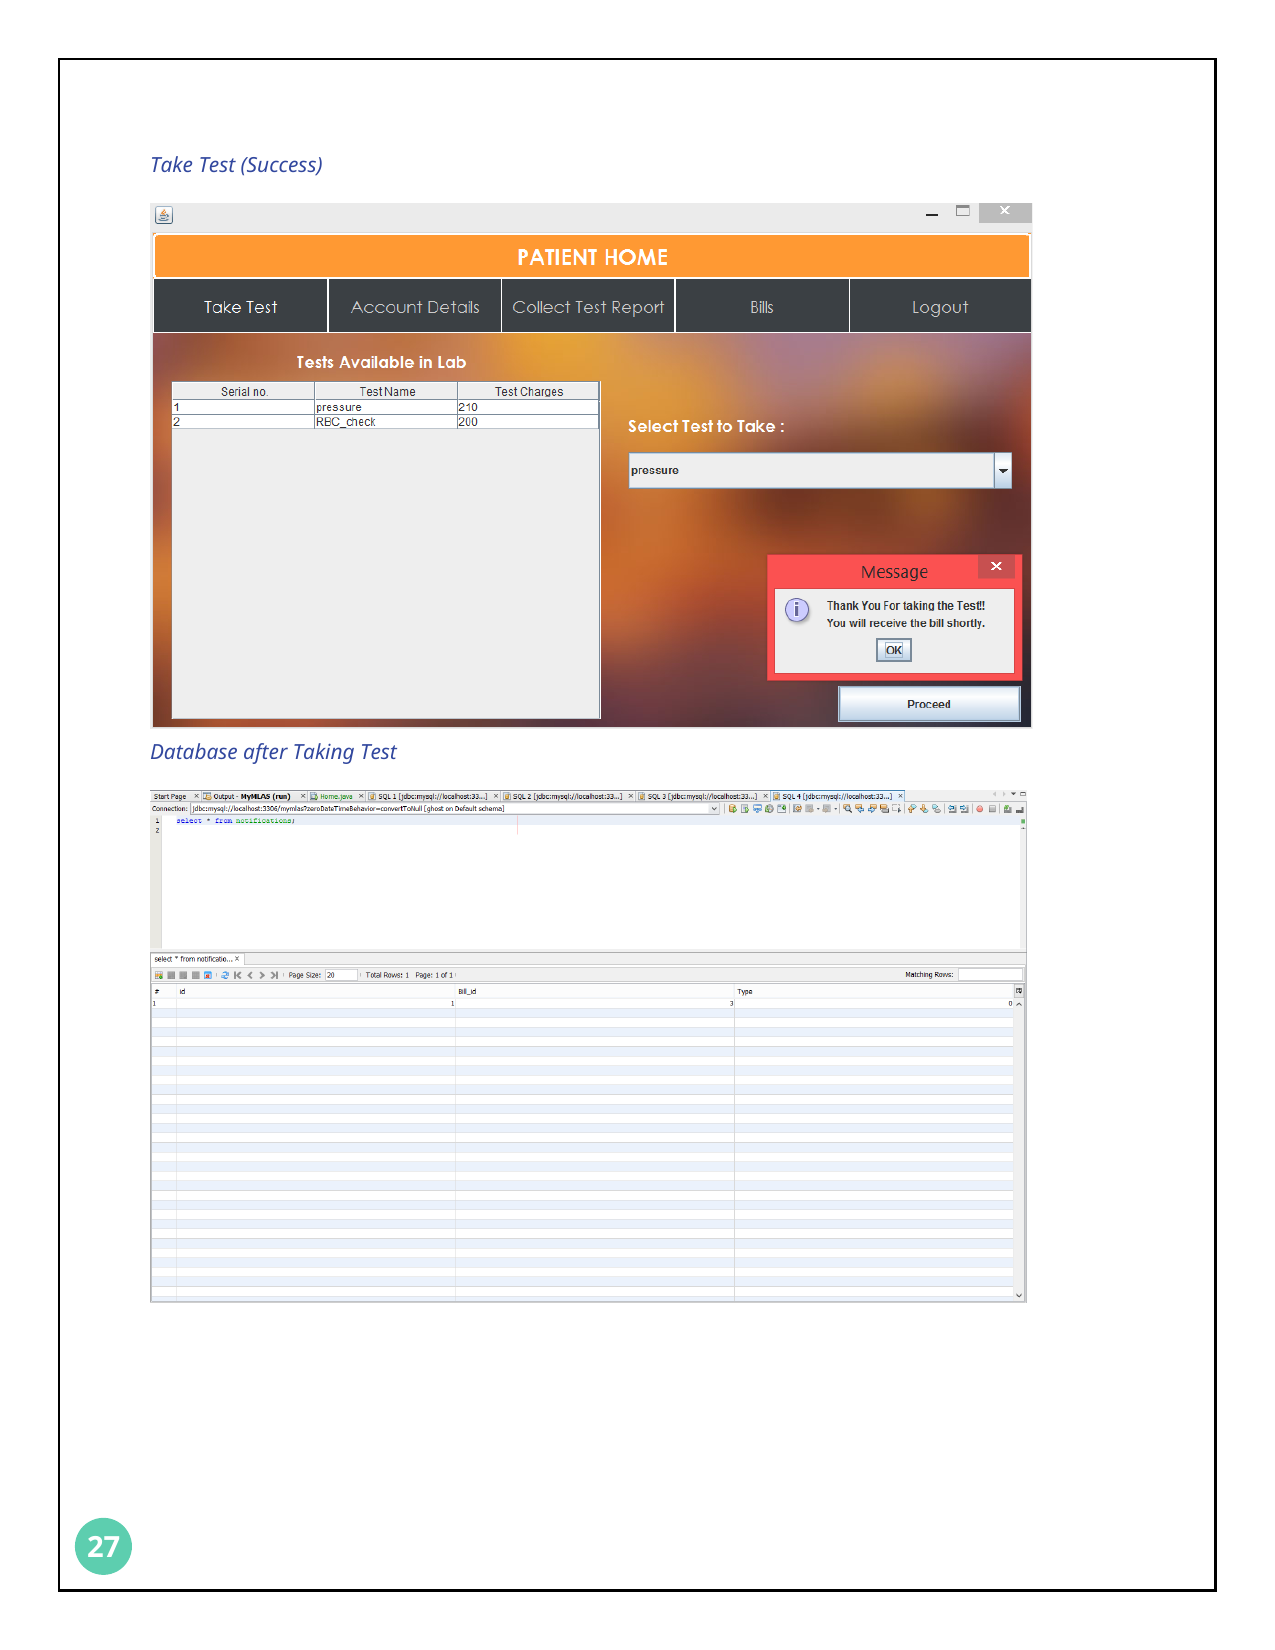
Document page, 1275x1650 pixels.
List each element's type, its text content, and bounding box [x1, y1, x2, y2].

subtitle Database after Taking Test [150, 737, 900, 765]
subtitle Take Test (Success) [150, 150, 900, 178]
picture [150, 203, 1033, 729]
picture [150, 790, 1027, 1303]
